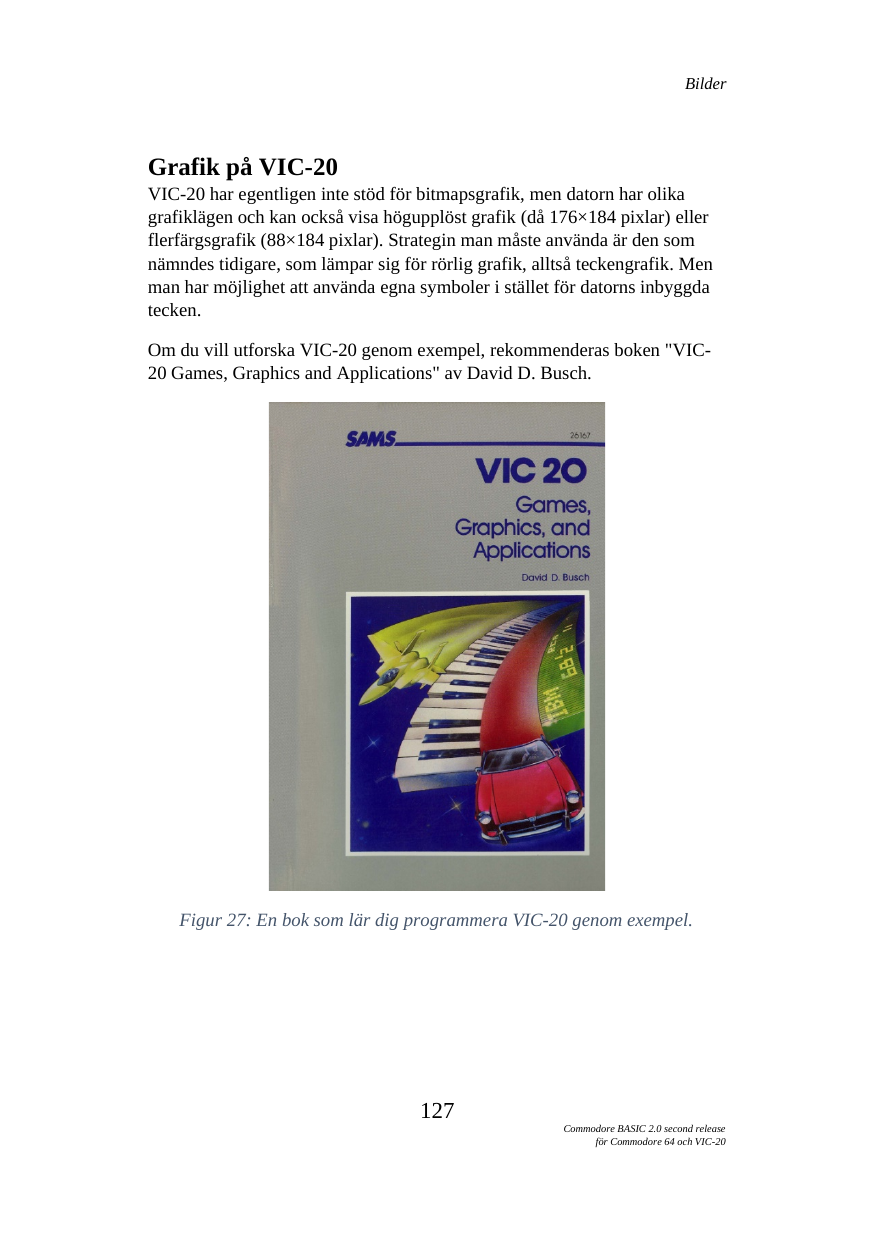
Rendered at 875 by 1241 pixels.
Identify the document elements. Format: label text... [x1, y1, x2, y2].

picture [268, 402, 606, 891]
subtitle Grafik på VIC-20 [148, 152, 726, 181]
text VIC-20 har egentligen inte stöd för bitmapsgrafik, men datorn har olika grafiklägen och kan också visa högupplöst grafik (då 176×184 pixlar) eller flerfärgsgrafik (88×184 pixlar). Strategin man måste använda är den som nämndes tidigare, som lämpar sig för rörlig grafik, alltså teckengrafik. Men man har möjlighet att använda egna symboler i stället för datorns inbyggda tecken. [148, 183, 726, 321]
text Om du vill utforska VIC-20 genom exempel, rekommenderas boken "VIC-20 Games, Graphics and Applications" av David D. Busch. [148, 339, 726, 384]
text Figur 27: En bok som lär dig programmera VIC-20 genom exempel. [148, 908, 726, 930]
